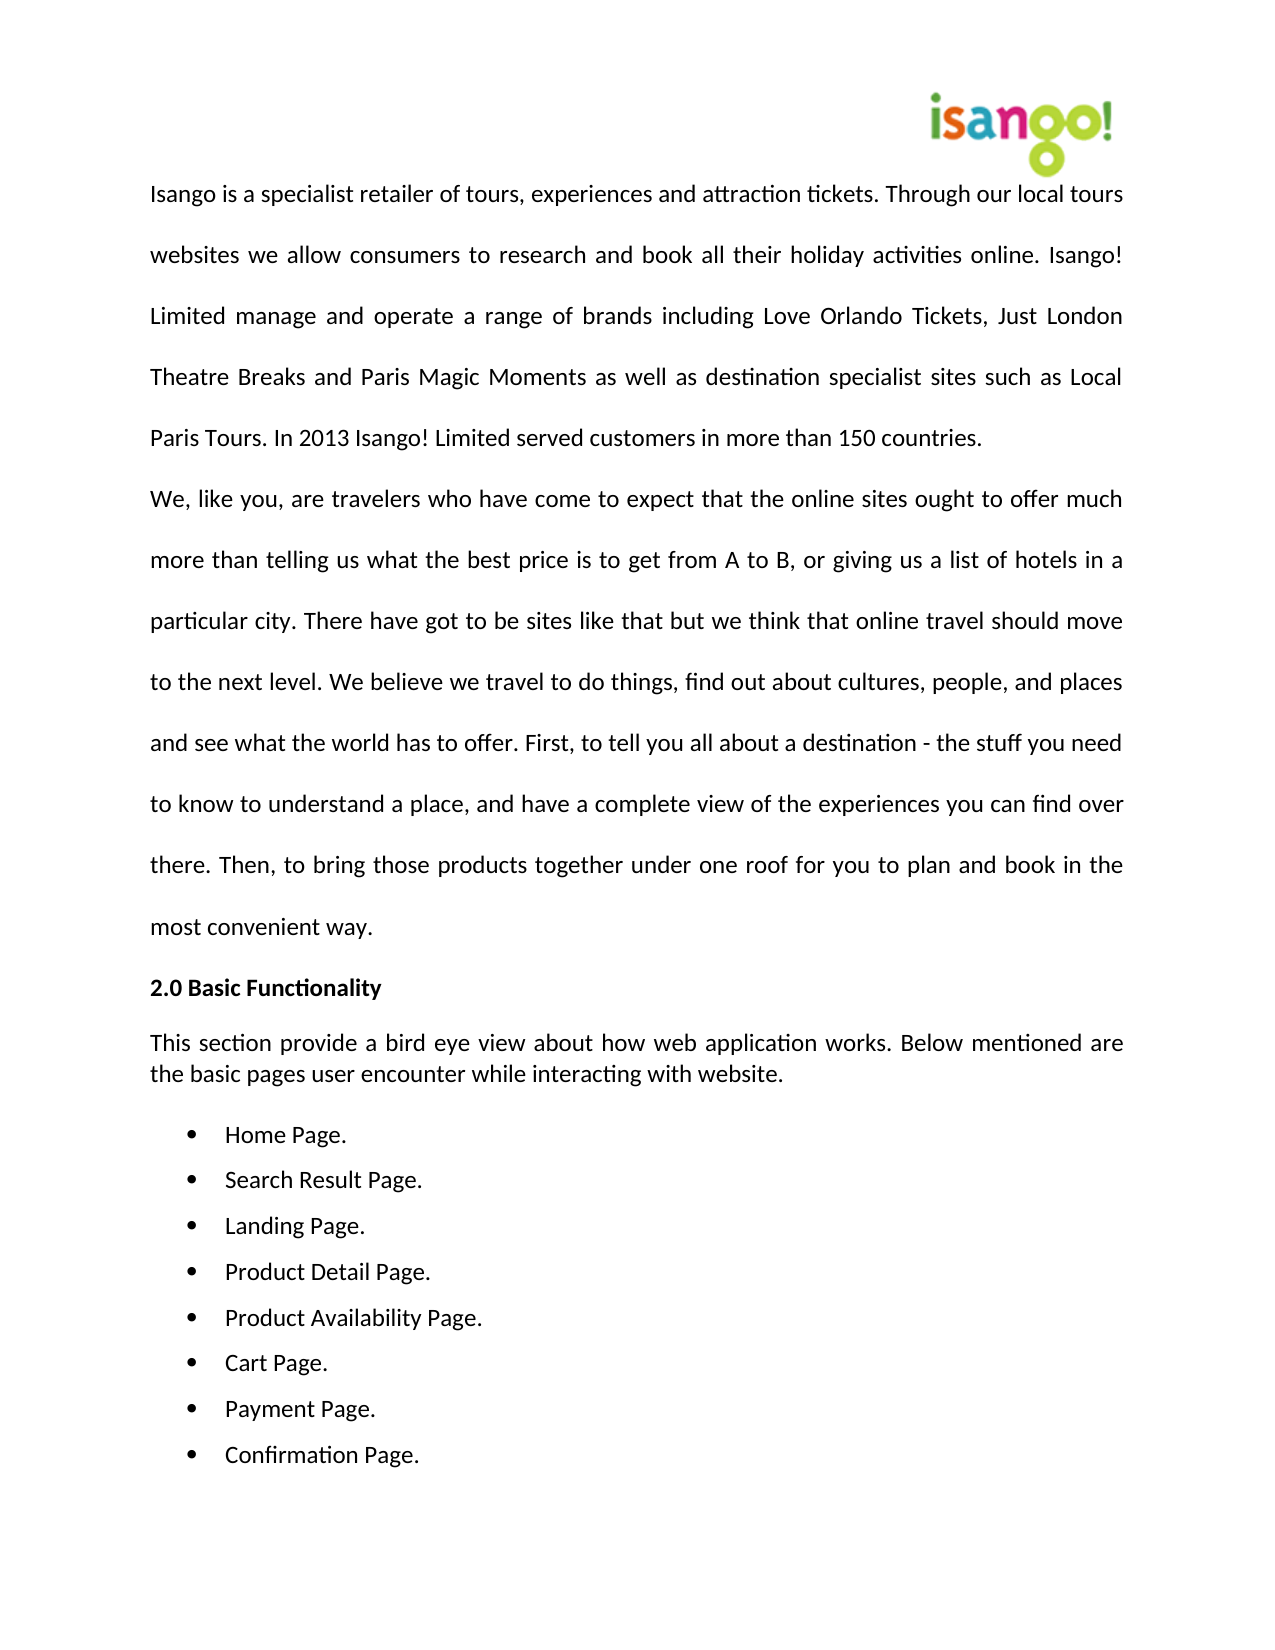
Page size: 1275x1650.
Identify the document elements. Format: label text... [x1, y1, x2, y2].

list Payment Page. [187, 1393, 1125, 1424]
picture [921, 74, 1126, 179]
list Landing Page. [187, 1210, 1125, 1241]
list Product Availability Page. [187, 1302, 1125, 1332]
text This section provide a bird eye view about how web application works. Below mentioned are the basic pages user encounter while interacting with website. [150, 1027, 1125, 1088]
list Home Page. [187, 1119, 1125, 1149]
subtitle 2.0 Basic Functionality [150, 972, 1125, 1002]
text Isango is a specialist retailer of tours, experiences and attraction tickets. Through our local tours websites we allow consumers to research and book all their holiday activities online. Isango! Limited manage and operate a range of brands including Love Orlando Tickets, Just London Theatre Breaks and Paris Magic Moments as well as destination specialist sites such as Local Paris Tours. In 2013 Isango! Limited served customers in more than 150 countries. [150, 178, 1125, 453]
list Search Result Page. [187, 1164, 1125, 1195]
text We, like you, are travelers who have come to expect that the online sites ought to offer much more than telling us what the best price is to get from A to B, or giving us a list of hotels in a particular city. There have got to be sites like that but we think that online travel should move to the next level. We believe we travel to do things, find out about cultures, people, and places and see what the world has to offer. First, to tell you all about a destination - the stuff you need to know to understand a place, and have a complete view of the experiences you can find over there. Then, to bring those products together under one roof for you to plan and book in the most convenient way. [150, 483, 1125, 941]
list Confirmation Page. [187, 1439, 1125, 1469]
list Product Detail Page. [187, 1256, 1125, 1287]
list Cart Page. [187, 1347, 1125, 1378]
